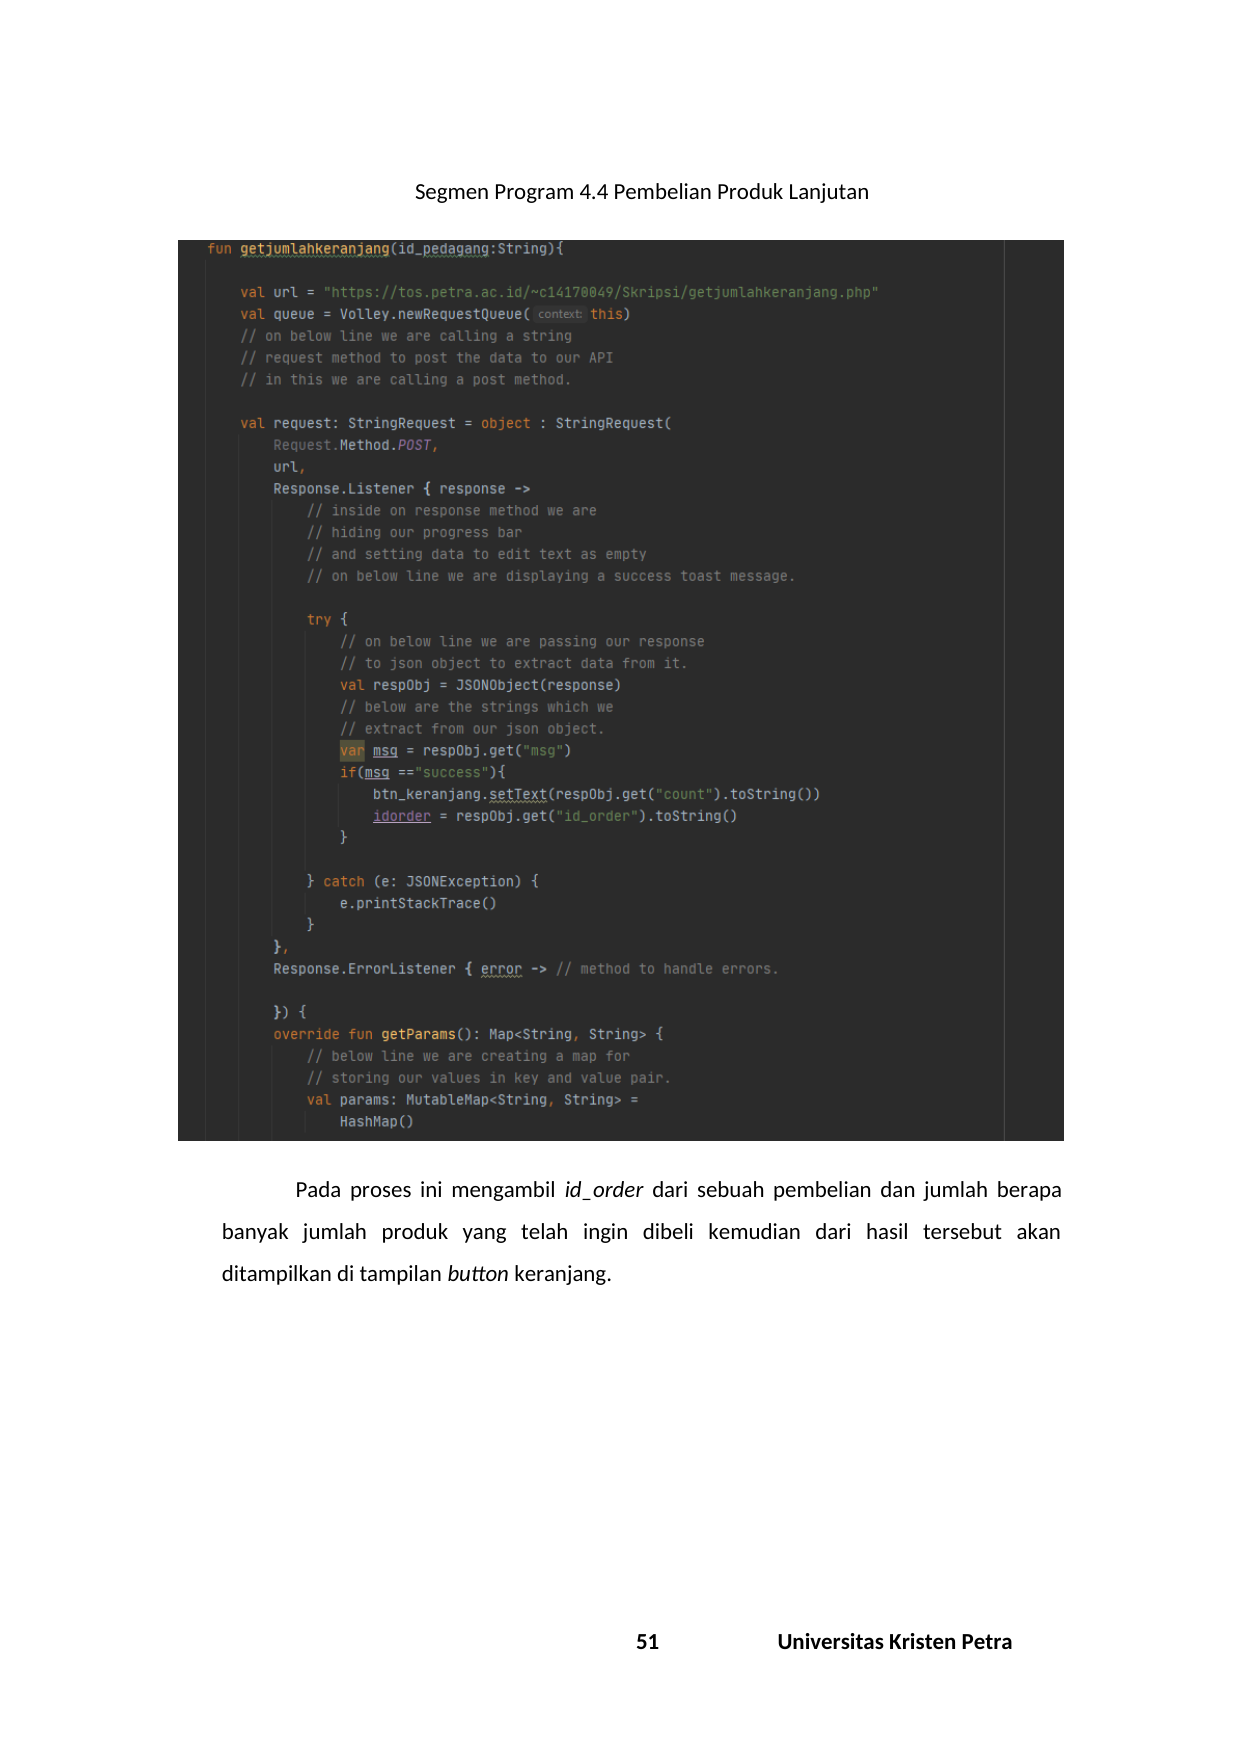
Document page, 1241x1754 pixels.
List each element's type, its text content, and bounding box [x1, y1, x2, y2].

text Pada proses ini mengambil id_order dari sebuah pembelian dan jumlah berapa banyak jumlah produk yang telah ingin dibeli kemudian dari hasil tersebut akan ditampilkan di tampilan button keranjang. [222, 1175, 1063, 1287]
text Segmen Program 4.4 Pembelian Produk Lanjutan [221, 177, 1063, 205]
picture [178, 240, 1064, 1141]
